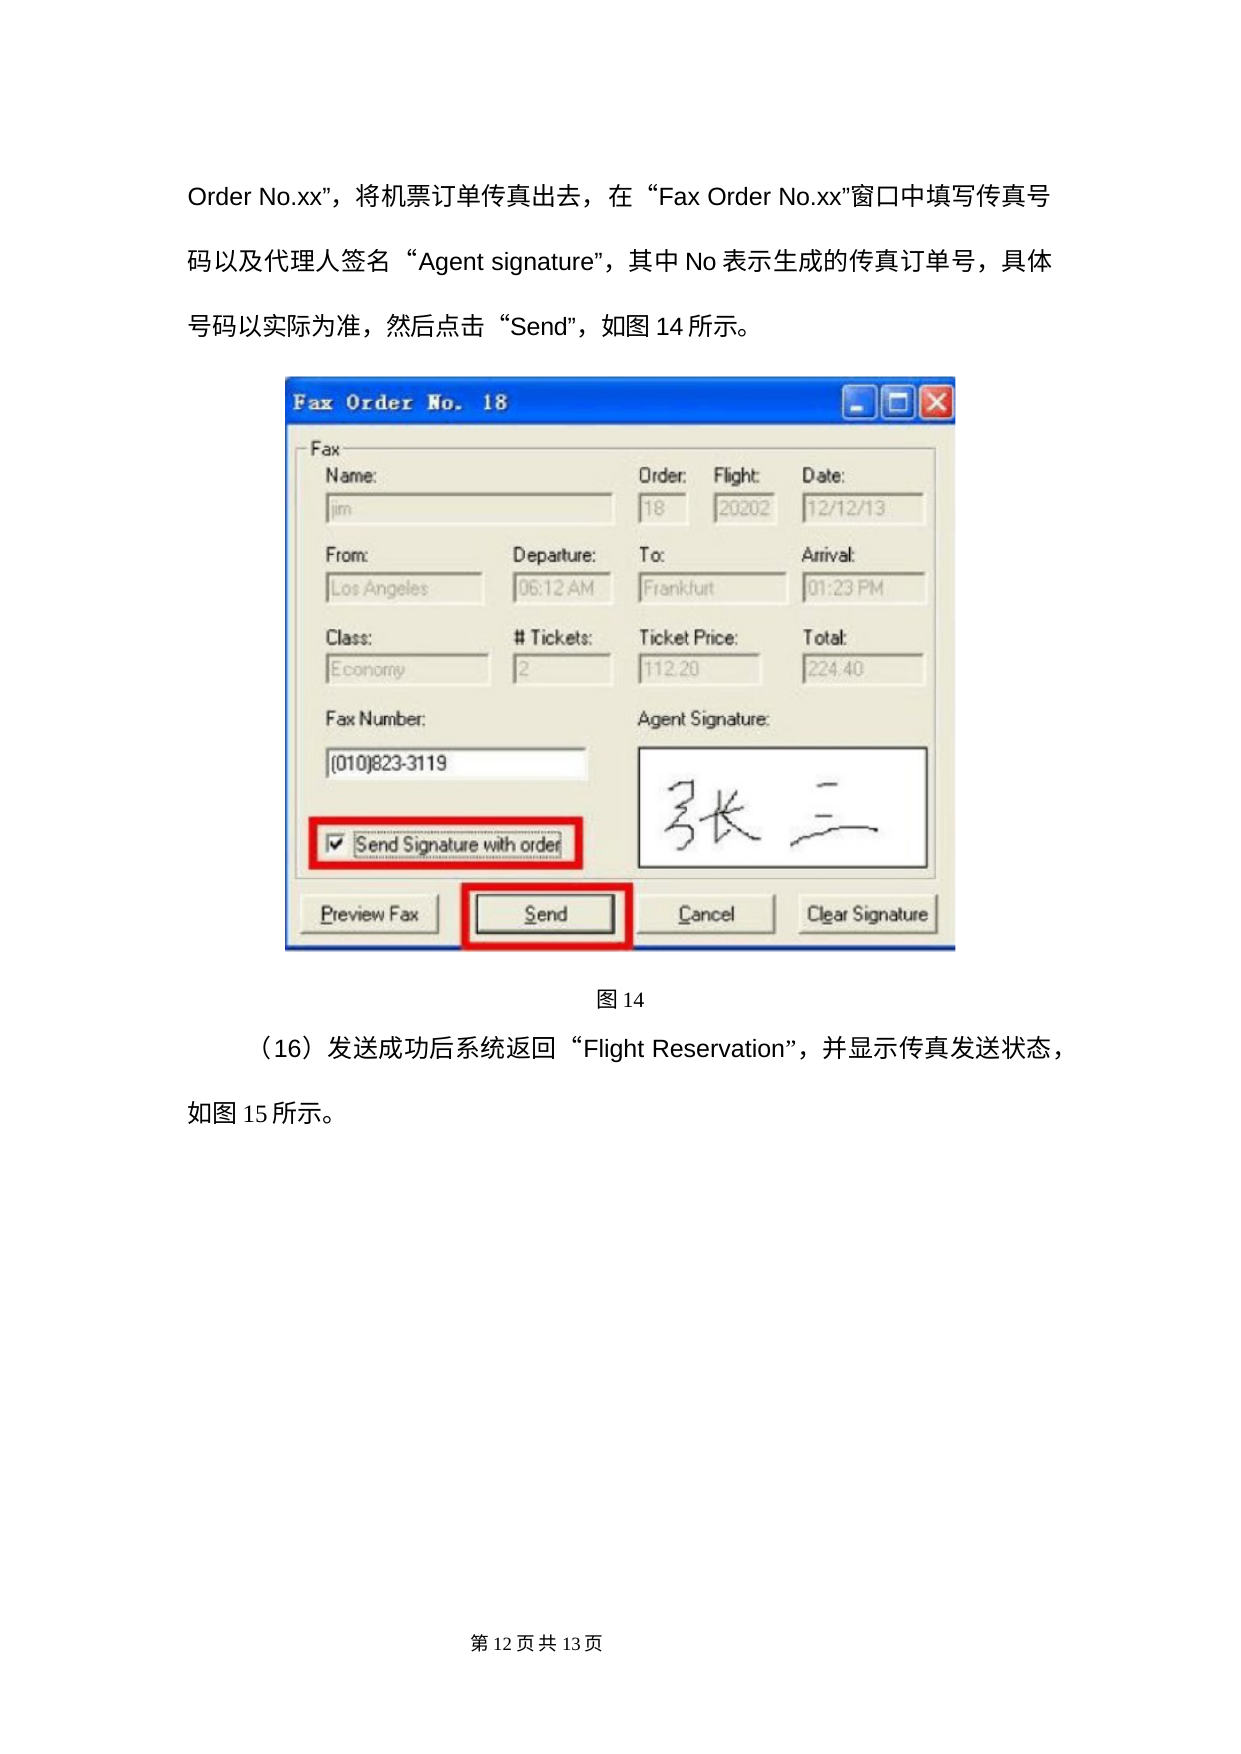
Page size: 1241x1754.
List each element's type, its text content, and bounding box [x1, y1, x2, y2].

picture [285, 376, 956, 953]
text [187, 162, 1053, 357]
text （16）发送成功后系统返回“Flight Reservation”，并显示传真发送状态，如图15所示。 [187, 1014, 1053, 1144]
text 图14 [187, 982, 1053, 1014]
